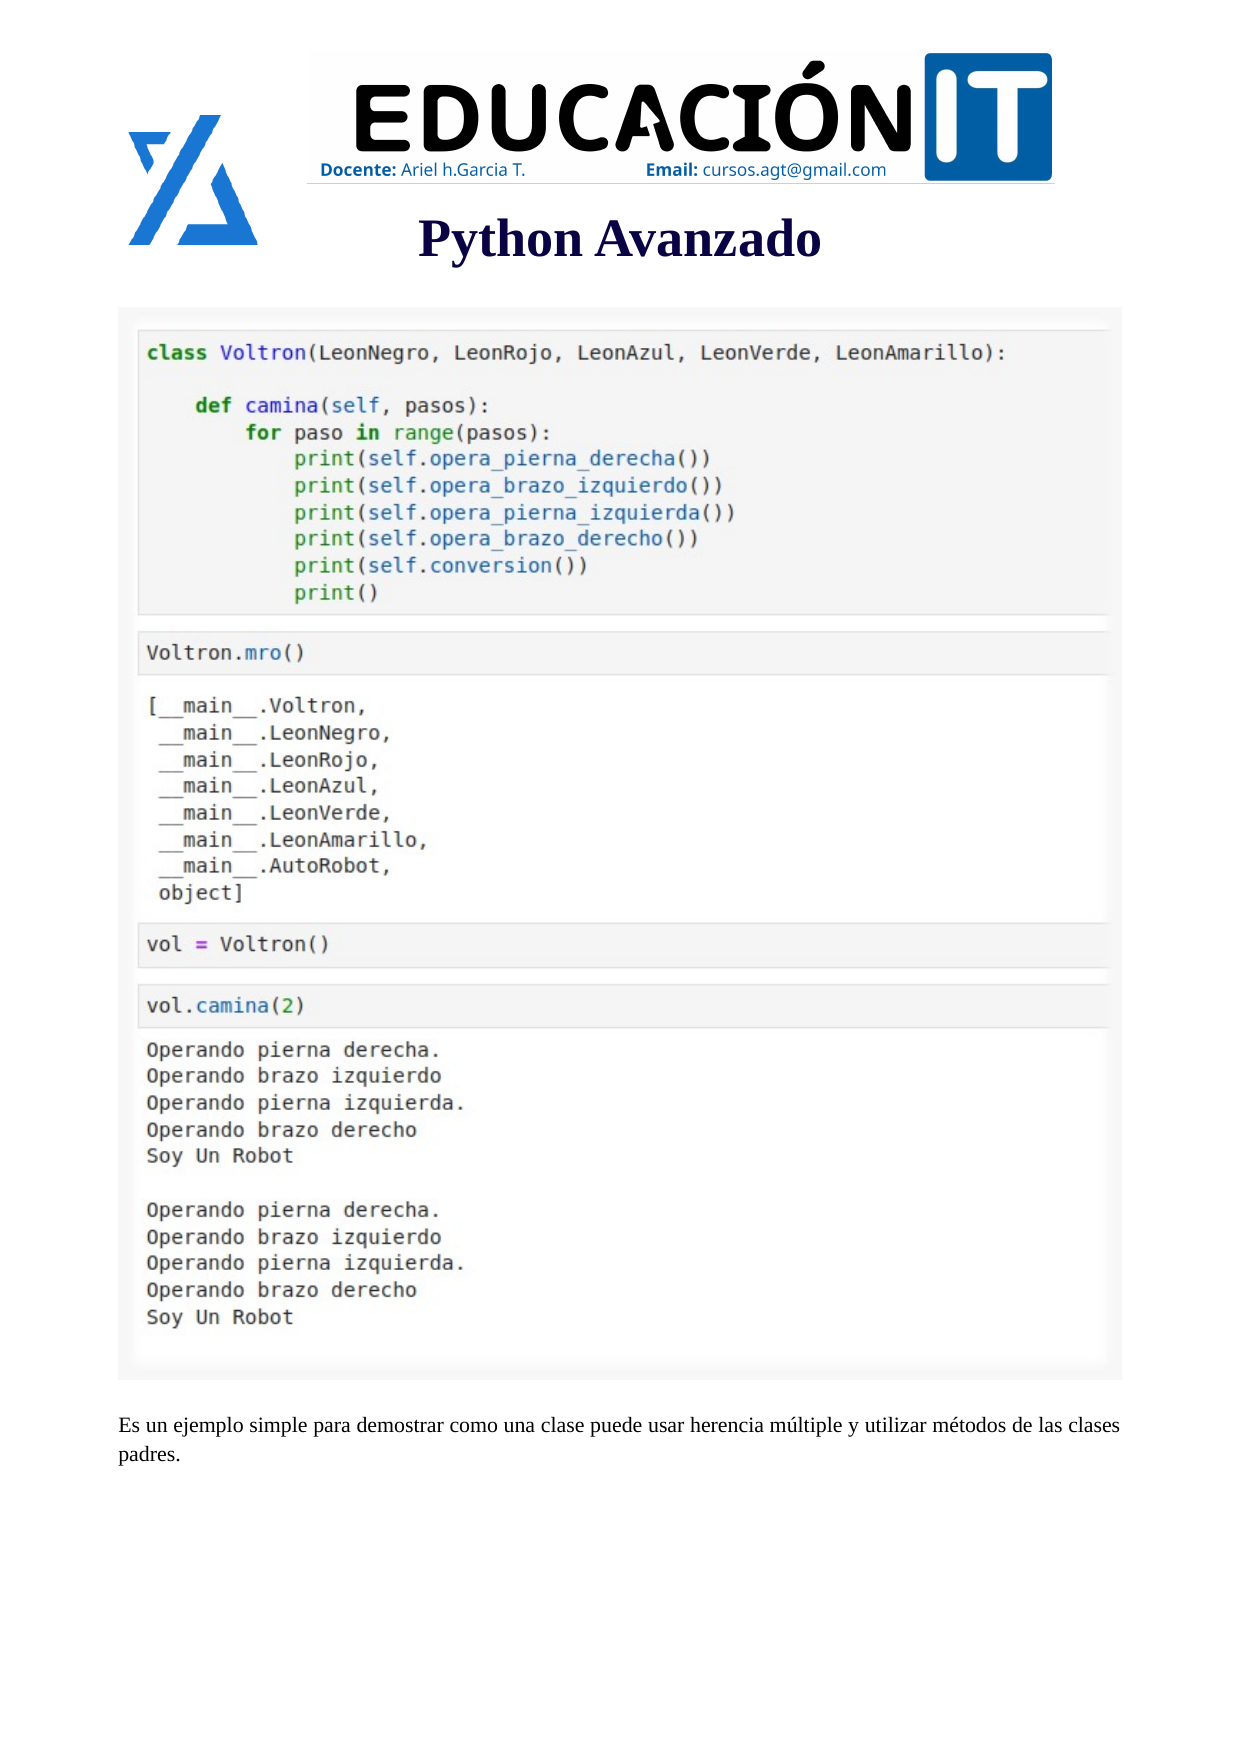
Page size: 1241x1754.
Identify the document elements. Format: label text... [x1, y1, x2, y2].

text ﻿﻿ Es un ejemplo simple para demostrar como una clase puede usar herencia múltiple y utilizar métodos de las clases padres. [118, 1380, 1122, 1467]
picture [128, 115, 258, 245]
picture [118, 307, 1123, 1380]
picture [306, 50, 1055, 184]
